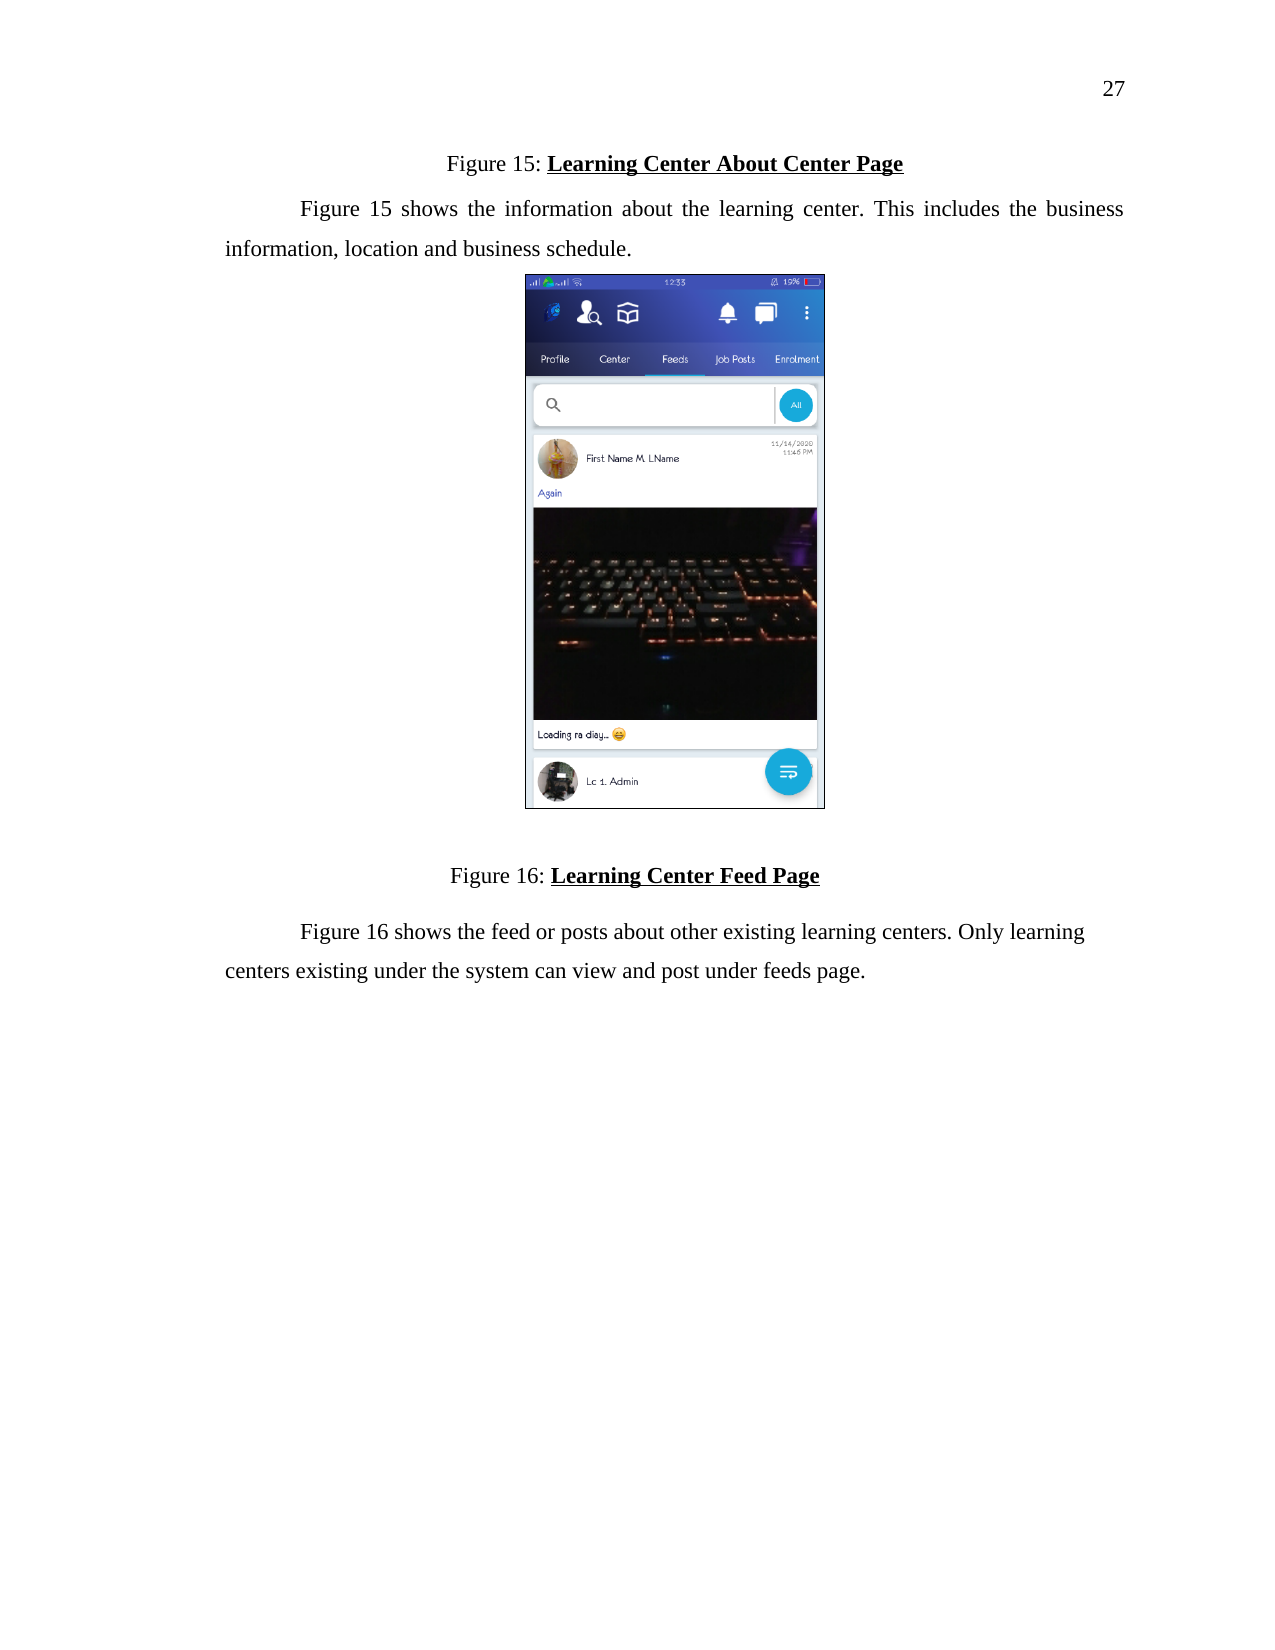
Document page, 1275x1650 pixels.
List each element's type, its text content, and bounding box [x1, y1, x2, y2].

text Figure 15: Learning Center About Center Page [225, 150, 1125, 176]
picture [526, 275, 824, 808]
text Figure 16 shows the feed or posts about other existing learning centers. Only learning centers existing under the system can view and post under feeds page. [225, 918, 1125, 984]
text Figure 16: Learning Center Feed Page [375, 862, 1125, 888]
text Figure 15 shows the information about the learning center. This includes the business information, location and business schedule. [225, 195, 1125, 261]
